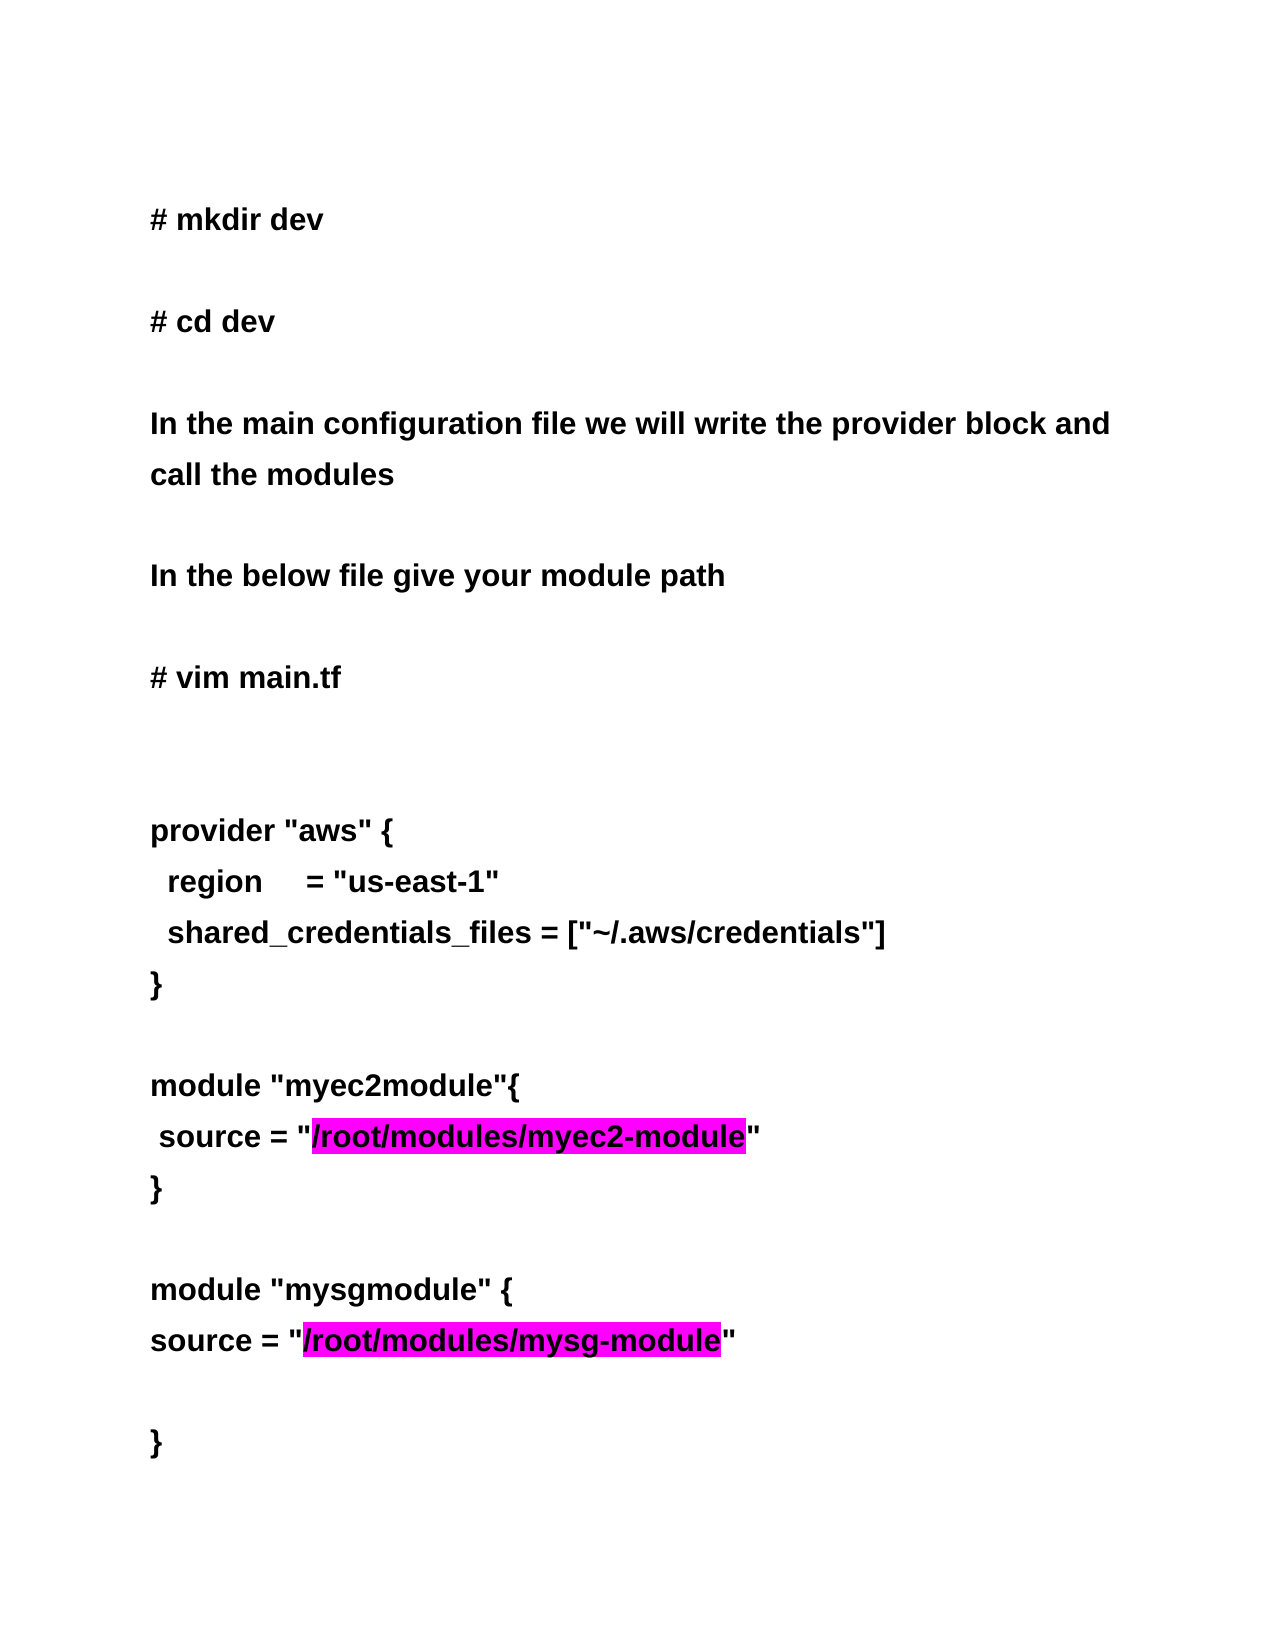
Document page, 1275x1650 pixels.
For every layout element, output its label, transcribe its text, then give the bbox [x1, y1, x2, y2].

text source = "/root/modules/myec2-module" [150, 1118, 312, 1154]
text } [150, 1423, 1125, 1459]
text In the main configuration file we will write the provider block and call the modules [150, 405, 1125, 492]
text } [150, 965, 1125, 1001]
text module "myec2module"{ [150, 1067, 1125, 1103]
text # cd dev [150, 303, 1125, 339]
text source = "/root/modules/myec2-module" [746, 1118, 1125, 1154]
text source = "/root/modules/mysg-module" [721, 1322, 1125, 1357]
text In the below file give your module path [150, 557, 1125, 593]
text provider "aws" { [150, 812, 1125, 848]
text } [150, 1169, 1125, 1205]
text # mkdir dev [150, 201, 1125, 237]
text region = "us-east-1" [150, 863, 1125, 899]
text shared_credentials_files = ["~/.aws/credentials"] [150, 914, 1125, 950]
text source = "/root/modules/mysg-module" [150, 1322, 303, 1357]
text # vim main.tf [150, 659, 1125, 695]
text module "mysgmodule" { [150, 1271, 1125, 1307]
